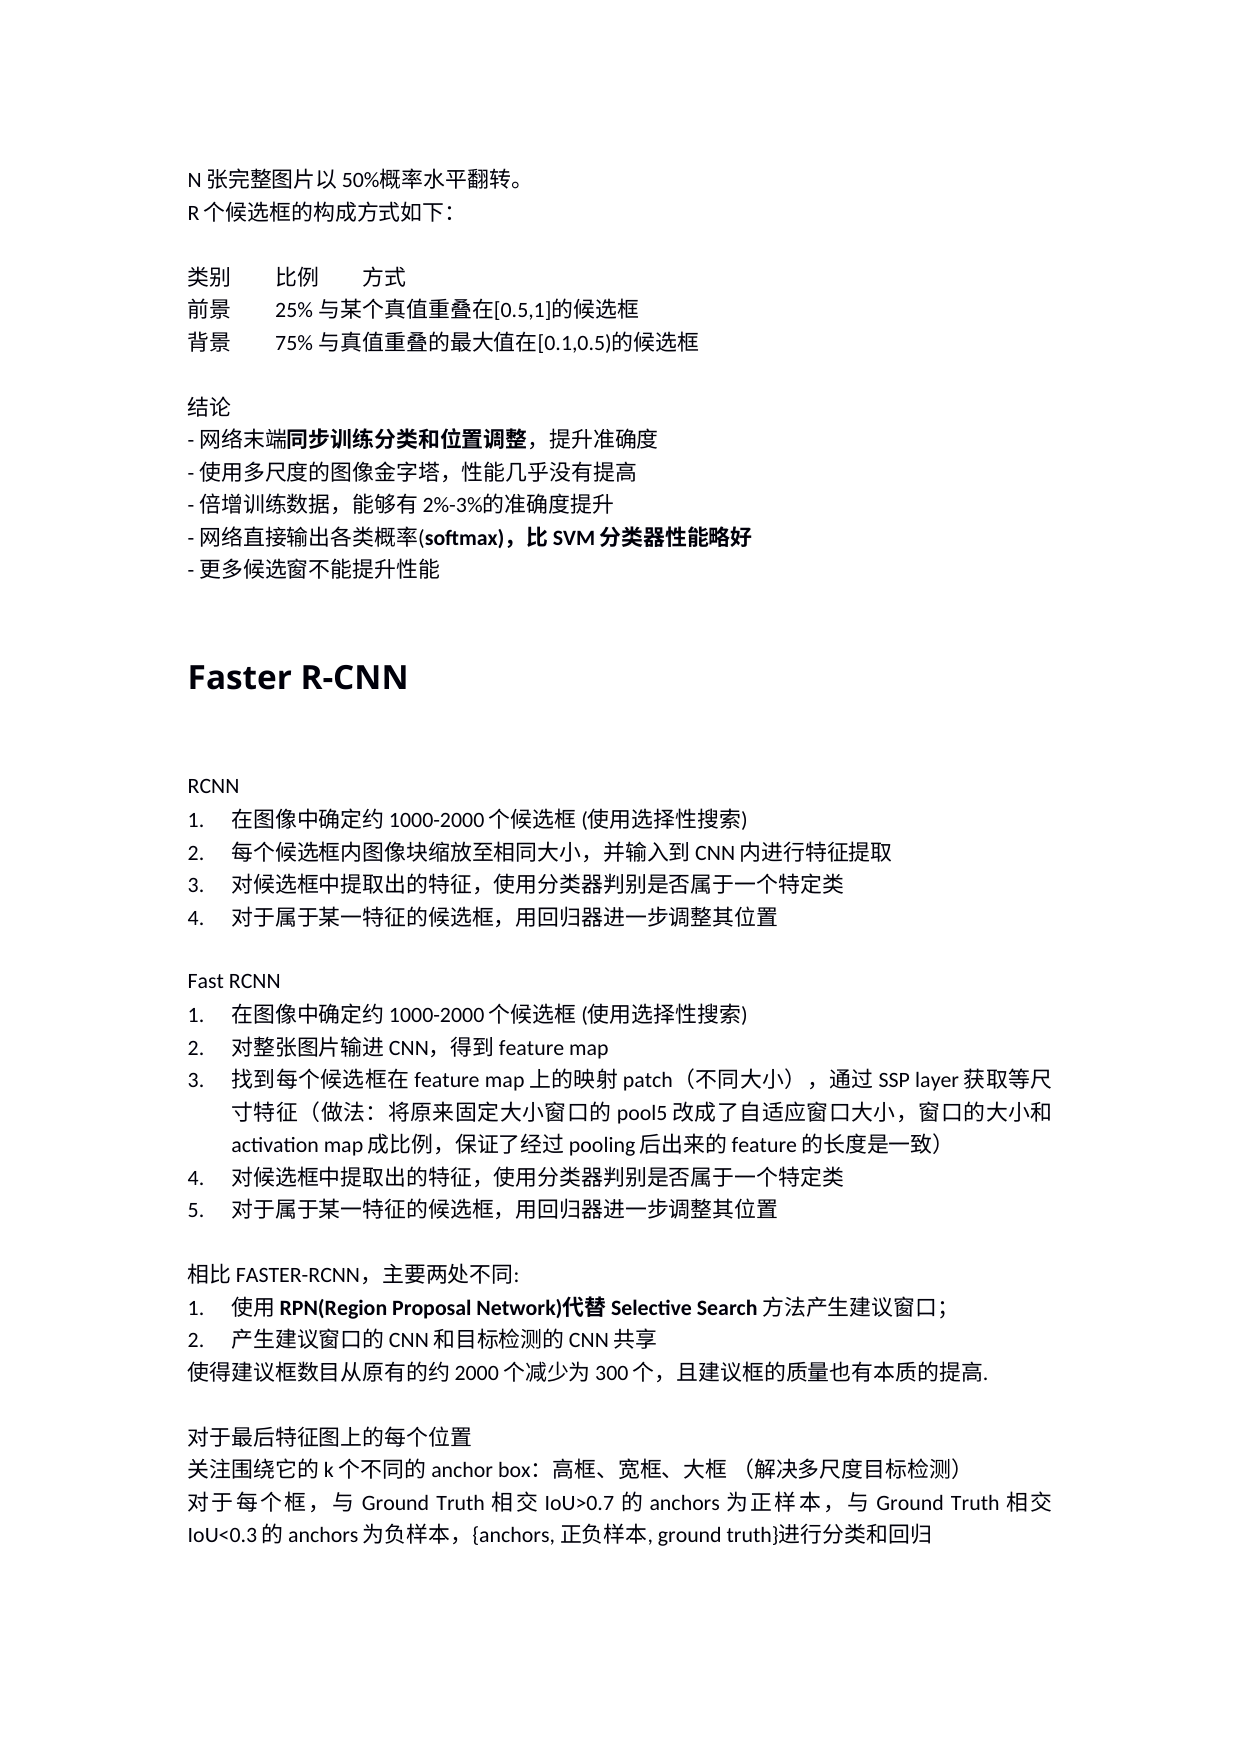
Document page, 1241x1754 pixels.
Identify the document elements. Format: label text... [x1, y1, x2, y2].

list 对于属于某一特征的候选框，用回归器进一步调整其位置 [187, 899, 1053, 932]
text Fast RCNN [187, 964, 1053, 997]
text - 网络末端同步训练分类和位置调整，提升准确度 [187, 422, 1053, 454]
list 在图像中确定约1000-2000个候选框 (使用选择性搜索) [187, 802, 1053, 834]
text - 更多候选窗不能提升性能 [187, 552, 1053, 584]
text RCNN [187, 769, 1053, 802]
list 找到每个候选框在feature map上的映射patch（不同大小），通过SSP layer获取等尺寸特征（做法：将原来固定大小窗口的pool5改成了自适应窗口大小，窗口的大小和activation map成比例，保证了经过pooling后出来的feature的长度是一致） [187, 1062, 1053, 1159]
list 对候选框中提取出的特征，使用分类器判别是否属于一个特定类 [187, 1159, 1053, 1192]
list 产生建议窗口的CNN和目标检测的CNN共享 [187, 1322, 1053, 1354]
text R个候选框的构成方式如下： [187, 194, 1053, 227]
text 关注围绕它的 k 个不同的 anchor box：高框、宽框、大框 （解决多尺度目标检测） [187, 1452, 1053, 1484]
text 对于每个框，与Ground Truth相交IoU>0.7的anchors为正样本，与Ground Truth相交IoU<0.3的anchors为负样本，{anchors, 正负样本, ground truth}进行分类和回归 [187, 1484, 1053, 1549]
list 每个候选框内图像块缩放至相同大小，并输入到CNN内进行特征提取 [187, 834, 1053, 867]
text 使得建议框数目从原有的约2000个减少为300个，且建议框的质量也有本质的提高. [187, 1354, 1053, 1387]
subtitle Faster R-CNN [187, 644, 1053, 709]
text - 倍增训练数据，能够有2%-3%的准确度提升 [187, 487, 1053, 519]
text N张完整图片以50%概率水平翻转。 [187, 162, 1053, 194]
text 对于最后特征图上的每个位置 [187, 1419, 1053, 1452]
text - 网络直接输出各类概率(softmax)，比SVM分类器性能略好 [187, 519, 1053, 552]
list 对整张图片输进CNN，得到feature map [187, 1029, 1053, 1062]
list 使用RPN(Region Proposal Network)代替Selective Search方法产生建议窗口； [187, 1289, 1053, 1322]
list 在图像中确定约1000-2000个候选框 (使用选择性搜索) [187, 997, 1053, 1029]
text 前景 25% 与某个真值重叠在[0.5,1]的候选框 [187, 292, 1053, 324]
text 结论 [187, 389, 1053, 422]
text 背景 75% 与真值重叠的最大值在[0.1,0.5)的候选框 [187, 324, 1053, 357]
list 对于属于某一特征的候选框，用回归器进一步调整其位置 [187, 1192, 1053, 1224]
list 对候选框中提取出的特征，使用分类器判别是否属于一个特定类 [187, 867, 1053, 899]
text - 使用多尺度的图像金字塔，性能几乎没有提高 [187, 454, 1053, 487]
text 类别 比例 方式 [187, 259, 1053, 292]
text 相比FASTER-RCNN，主要两处不同: [187, 1257, 1053, 1289]
